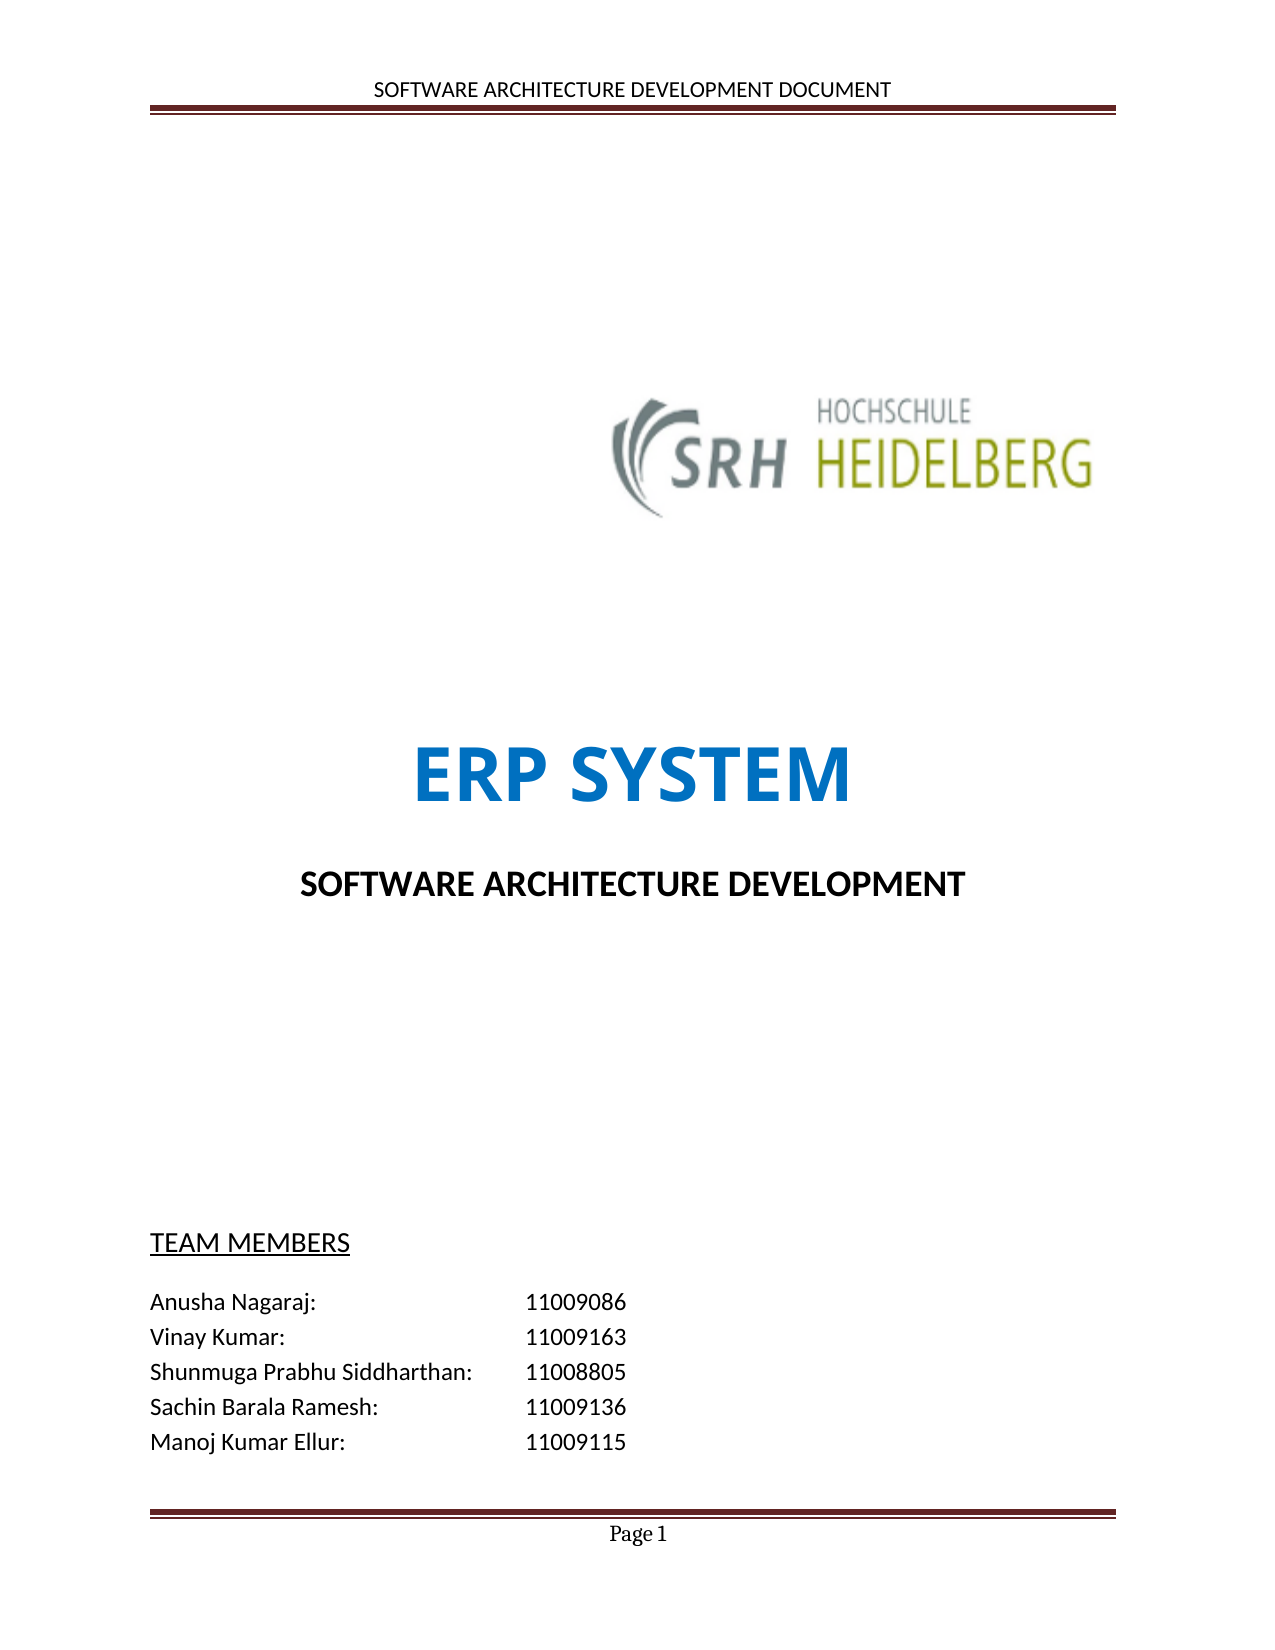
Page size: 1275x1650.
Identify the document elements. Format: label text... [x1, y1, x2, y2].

text TEAM MEMBERS [150, 1224, 1116, 1260]
text SOFTWARE ARCHITECTURE DEVELOPMENT [150, 859, 1116, 905]
text Anusha Nagaraj: 11009086 Vinay Kumar: 11009163 Shunmuga Prabhu Siddharthan: 11008805 Sachin Barala Ramesh: 11009136 Manoj Kumar Ellur: 11009115 [150, 1286, 1116, 1456]
text ERP SYSTEM [150, 721, 1116, 823]
